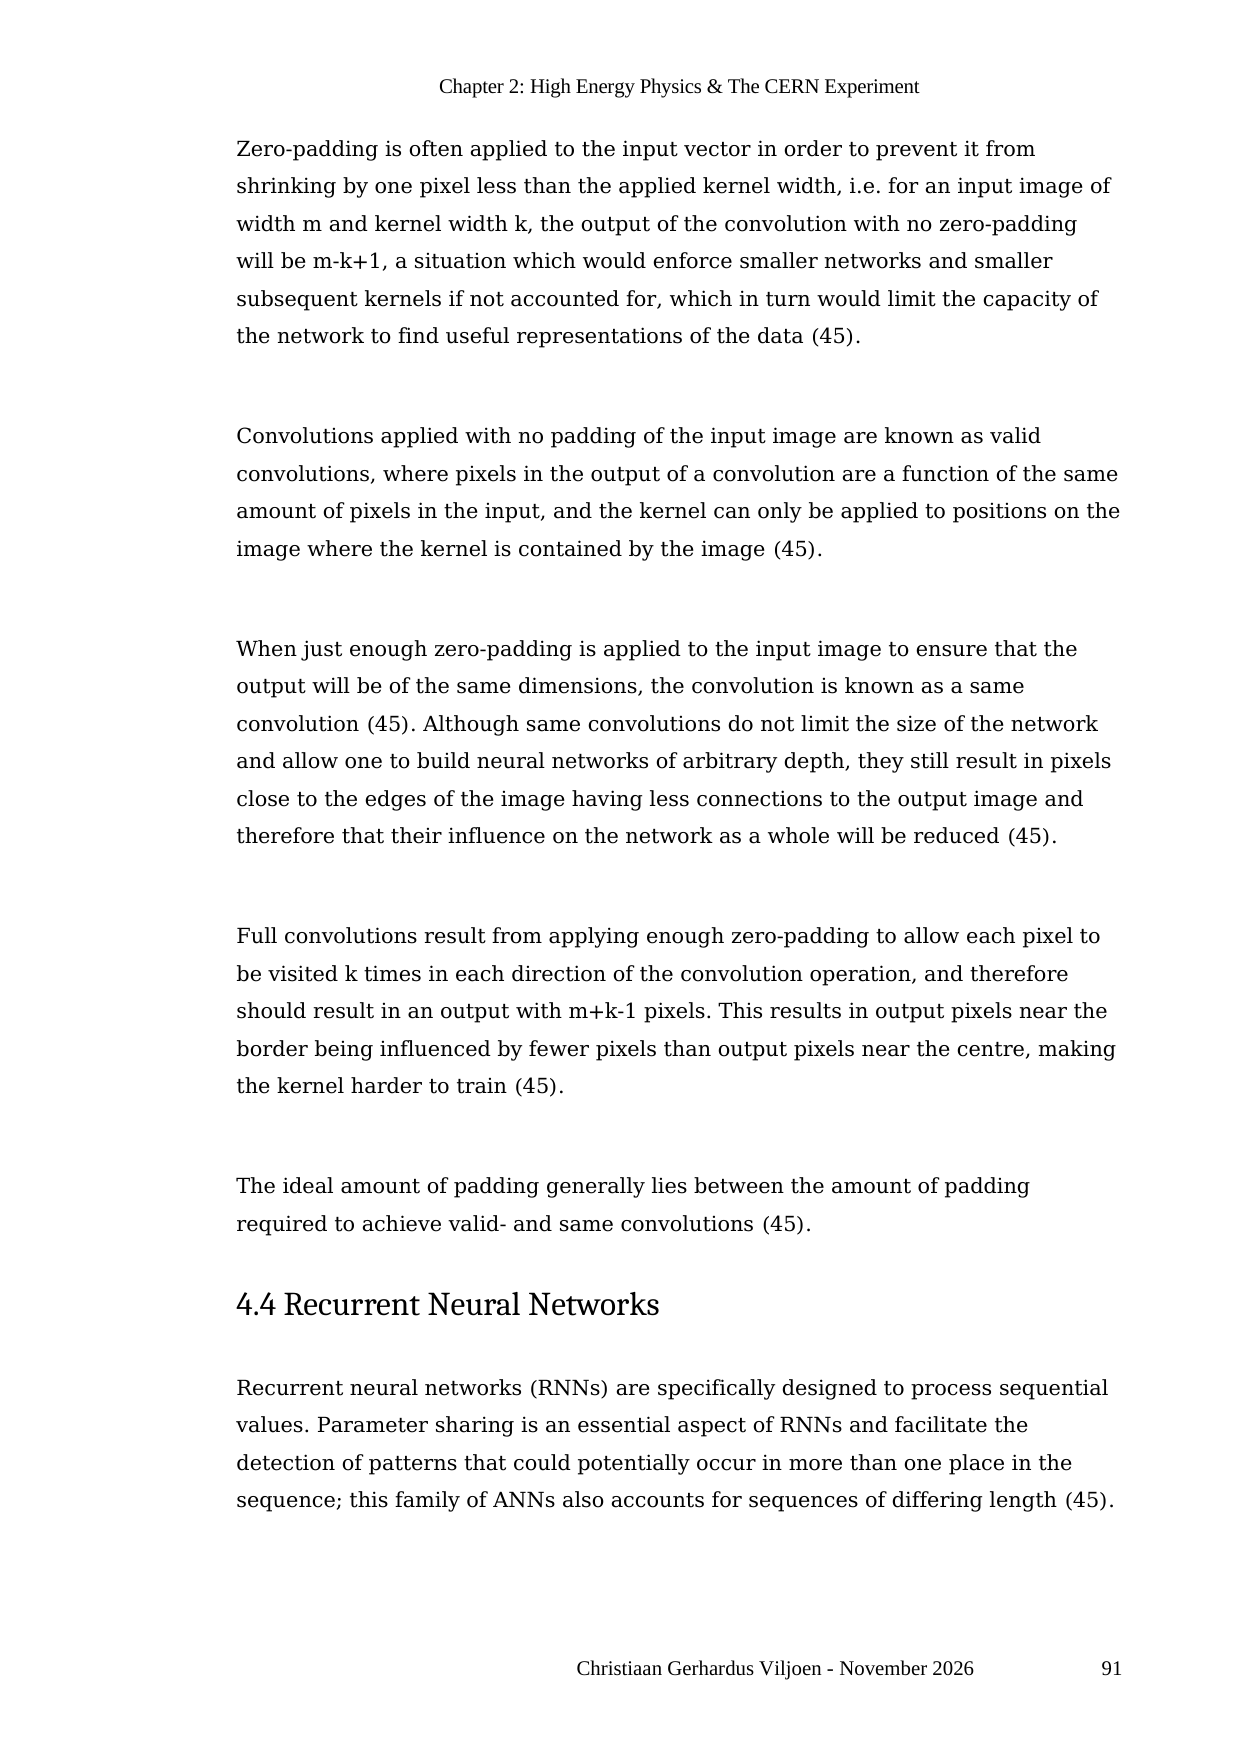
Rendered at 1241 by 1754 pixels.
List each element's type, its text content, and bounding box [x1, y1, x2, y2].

text Zero-padding is often applied to the input vector in order to prevent it from shrinking by one pixel less than the applied kernel width, i.e. for an input image of width m and kernel width k, the output of the convolution with no zero-padding will be m-k+1, a situation which would enforce smaller networks and smaller subsequent kernels if not accounted for, which in turn would limit the capacity of the network to find useful representations of the data . [236, 135, 1122, 348]
text When just enough zero-padding is applied to the input image to ensure that the output will be of the same dimensions, the convolution is known as a same convolution . Although same convolutions do not limit the size of the network and allow one to build neural networks of arbitrary depth, they still result in pixels close to the edges of the image having less connections to the output image and therefore that their influence on the network as a whole will be reduced . [236, 635, 1122, 848]
text Recurrent neural networks (RNNs) are specifically designed to process sequential values. Parameter sharing is an essential aspect of RNNs and facilitate the detection of patterns that could potentially occur in more than one place in the sequence; this family of ANNs also accounts for sequences of differing length . [236, 1374, 1122, 1512]
text Convolutions applied with no padding of the input image are known as valid convolutions, where pixels in the output of a convolution are a function of the same amount of pixels in the input, and the kernel can only be applied to positions on the image where the kernel is contained by the image . [236, 423, 1122, 560]
text Full convolutions result from applying enough zero-padding to allow each pixel to be visited k times in each direction of the convolution operation, and therefore should result in an output with m+k-1 pixels. This results in output pixels near the border being influenced by fewer pixels than output pixels near the centre, making the kernel harder to train . [236, 923, 1122, 1098]
text The ideal amount of padding generally lies between the amount of padding required to achieve valid- and same convolutions . [236, 1173, 1122, 1235]
subtitle Recurrent Neural Networks [236, 1285, 1122, 1324]
